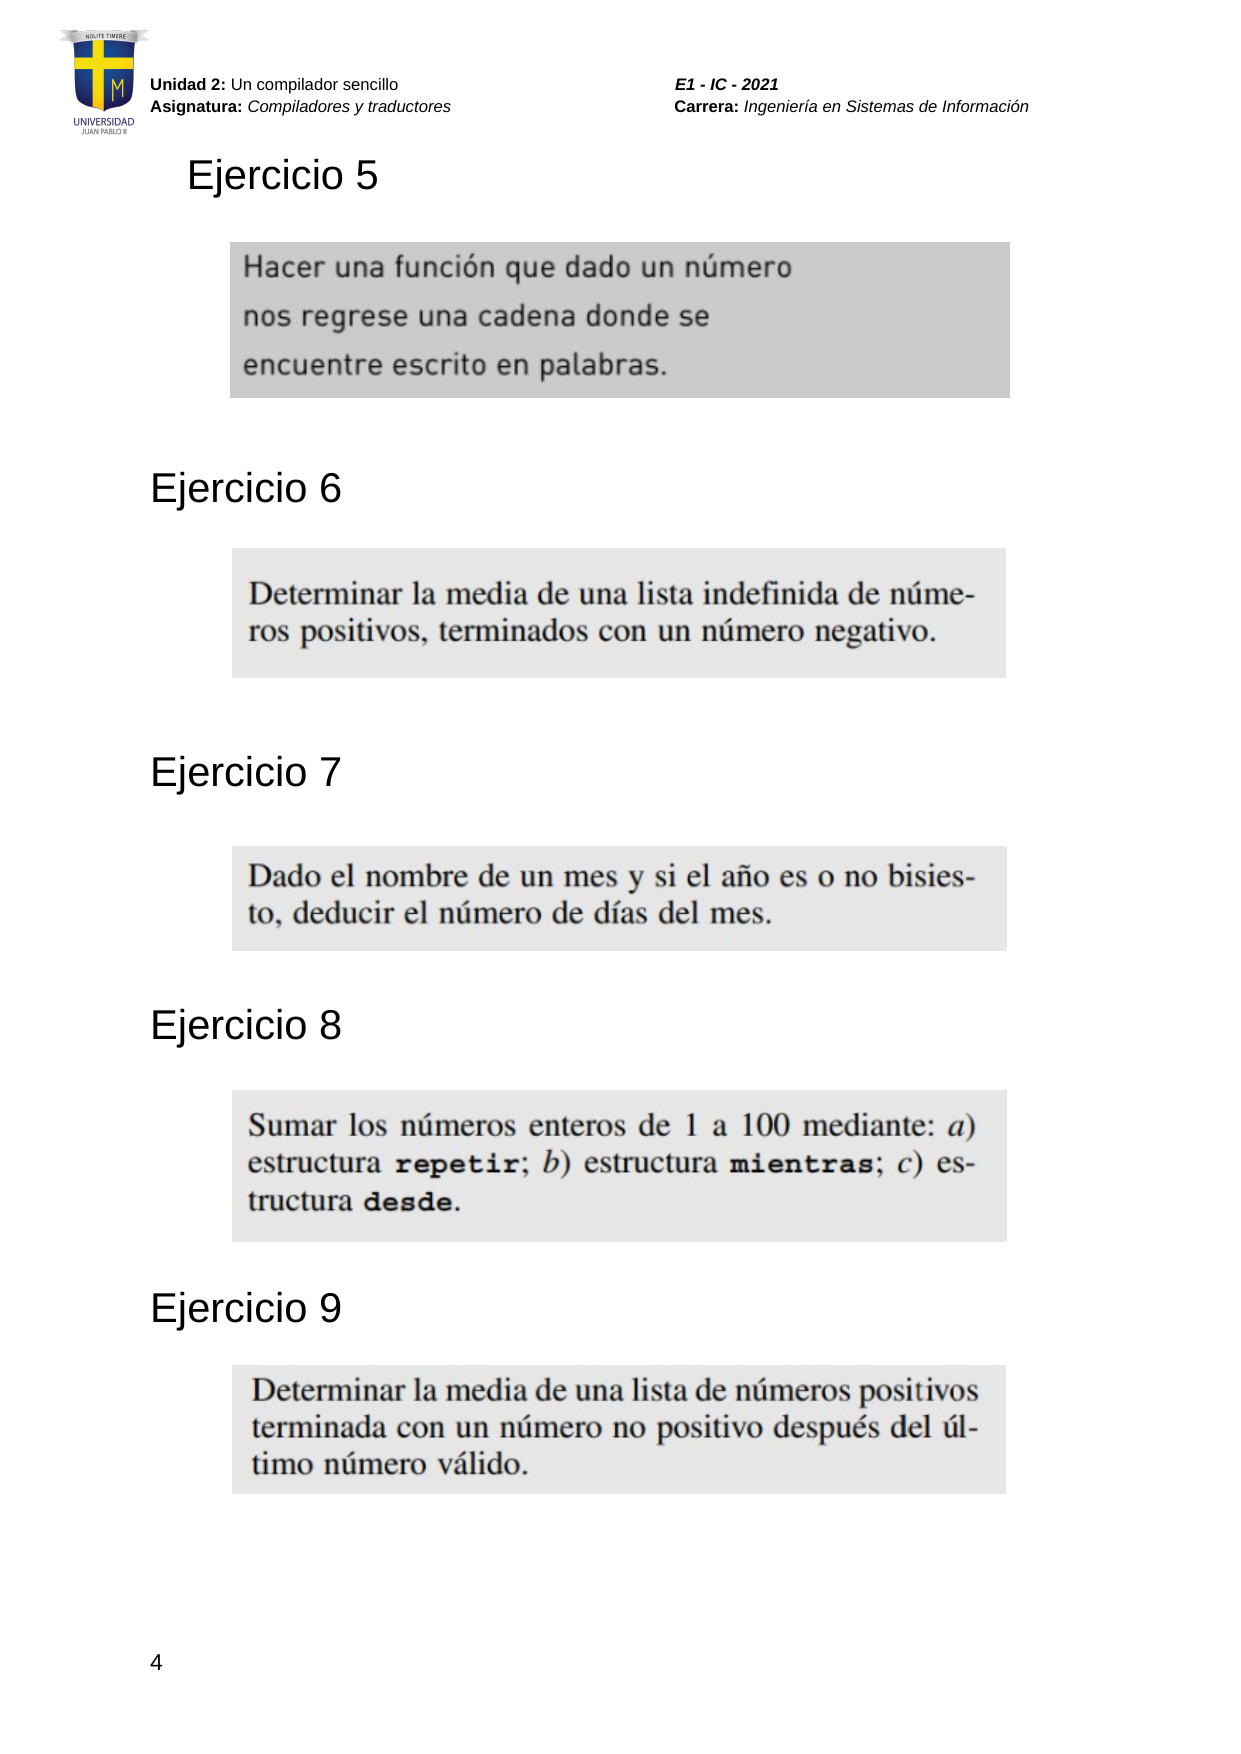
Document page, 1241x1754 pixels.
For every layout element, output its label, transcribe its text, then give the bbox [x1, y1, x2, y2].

picture [232, 548, 1007, 678]
picture [232, 1365, 1007, 1494]
subtitle Ejercicio 9 [150, 1283, 1090, 1331]
picture [230, 242, 1010, 398]
picture [232, 1090, 1007, 1242]
subtitle Ejercicio 8 [150, 1000, 1090, 1048]
picture [232, 846, 1007, 951]
picture [40, 18, 168, 146]
subtitle Ejercicio 5 [150, 150, 1090, 198]
subtitle Ejercicio 7 [150, 747, 1090, 795]
subtitle Ejercicio 6 [150, 463, 1090, 511]
